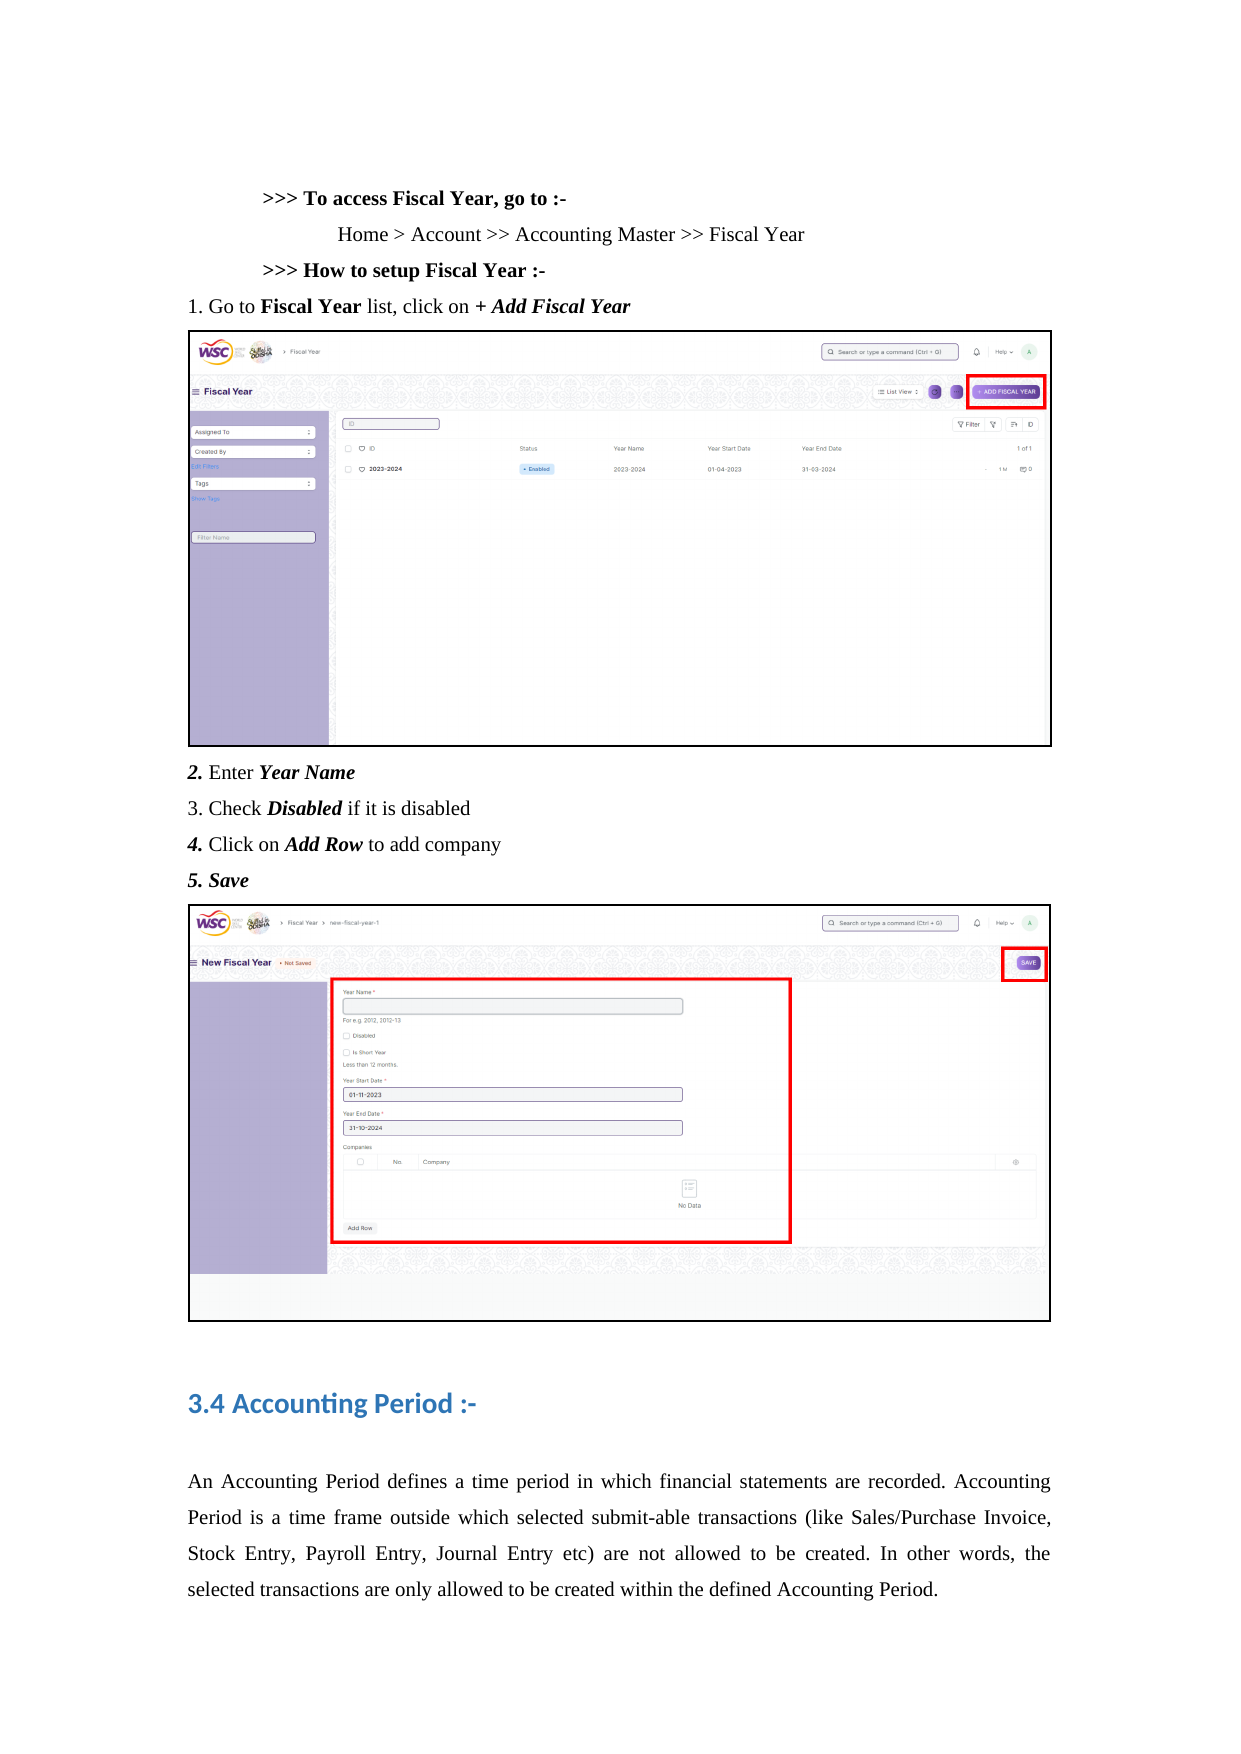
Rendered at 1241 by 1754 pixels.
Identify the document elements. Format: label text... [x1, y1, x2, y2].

subtitle Accounting Period :- [187, 1385, 1053, 1421]
list An Accounting Period defines a time period in which financial statements are recorded. Accounting Period is a time frame outside which selected submit-able transactions (like Sales/Purchase Invoice, Stock Entry, Payroll Entry, Journal Entry etc) are not allowed to be created. In other words, the selected transactions are only allowed to be created within the defined Accounting Period. [187, 1469, 1053, 1601]
list Save [187, 868, 1053, 892]
list Home > Account >> Accounting Master >> Fiscal Year [187, 222, 1053, 246]
list >>> To access Fiscal Year, go to :- [187, 186, 1053, 210]
list Go to Fiscal Year list, click on + Add Fiscal Year [187, 294, 1053, 318]
list Enter Year Name [187, 760, 1053, 784]
list Click on Add Row to add company [187, 832, 1053, 856]
picture [190, 332, 1050, 745]
picture [190, 906, 1049, 1320]
text >>> How to setup Fiscal Year :- [187, 258, 1053, 282]
list Check Disabled if it is disabled [187, 796, 1053, 820]
